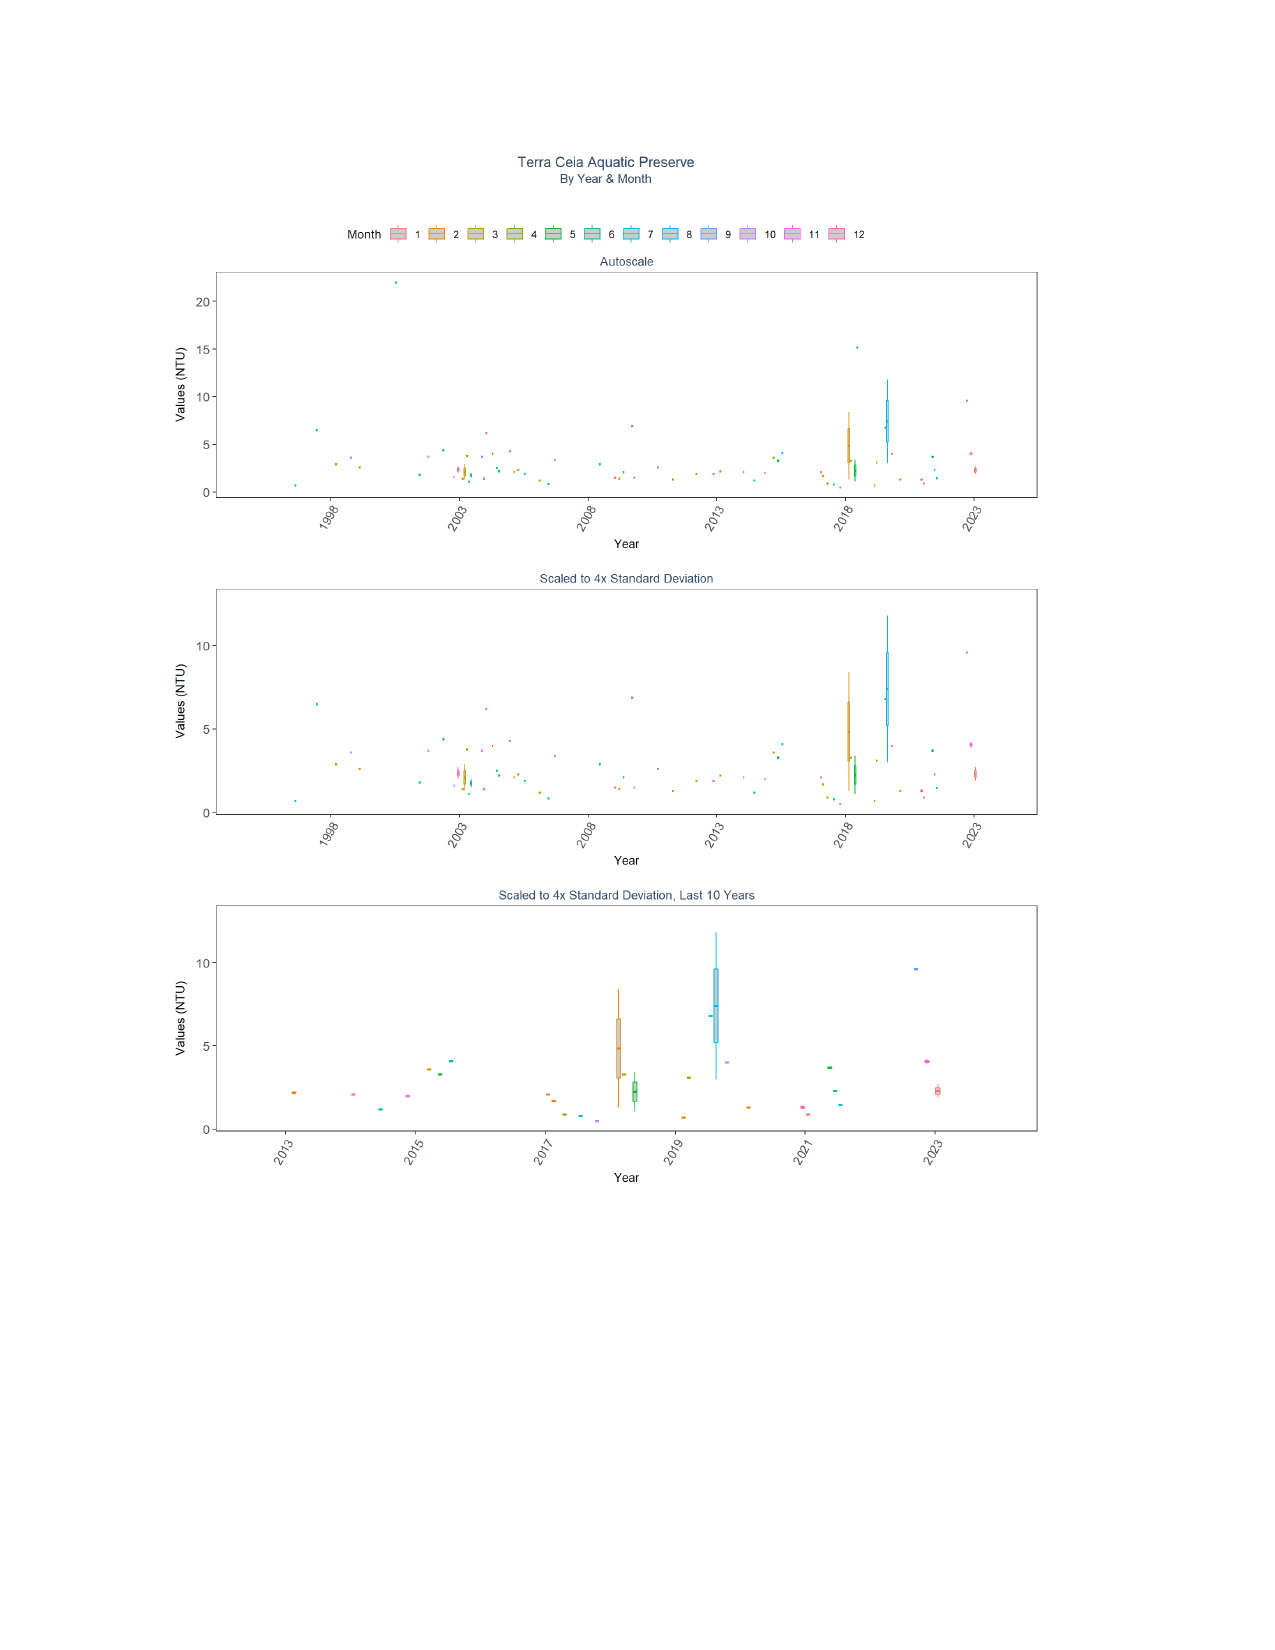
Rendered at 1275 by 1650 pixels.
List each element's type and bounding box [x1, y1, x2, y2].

picture [168, 150, 1044, 1200]
